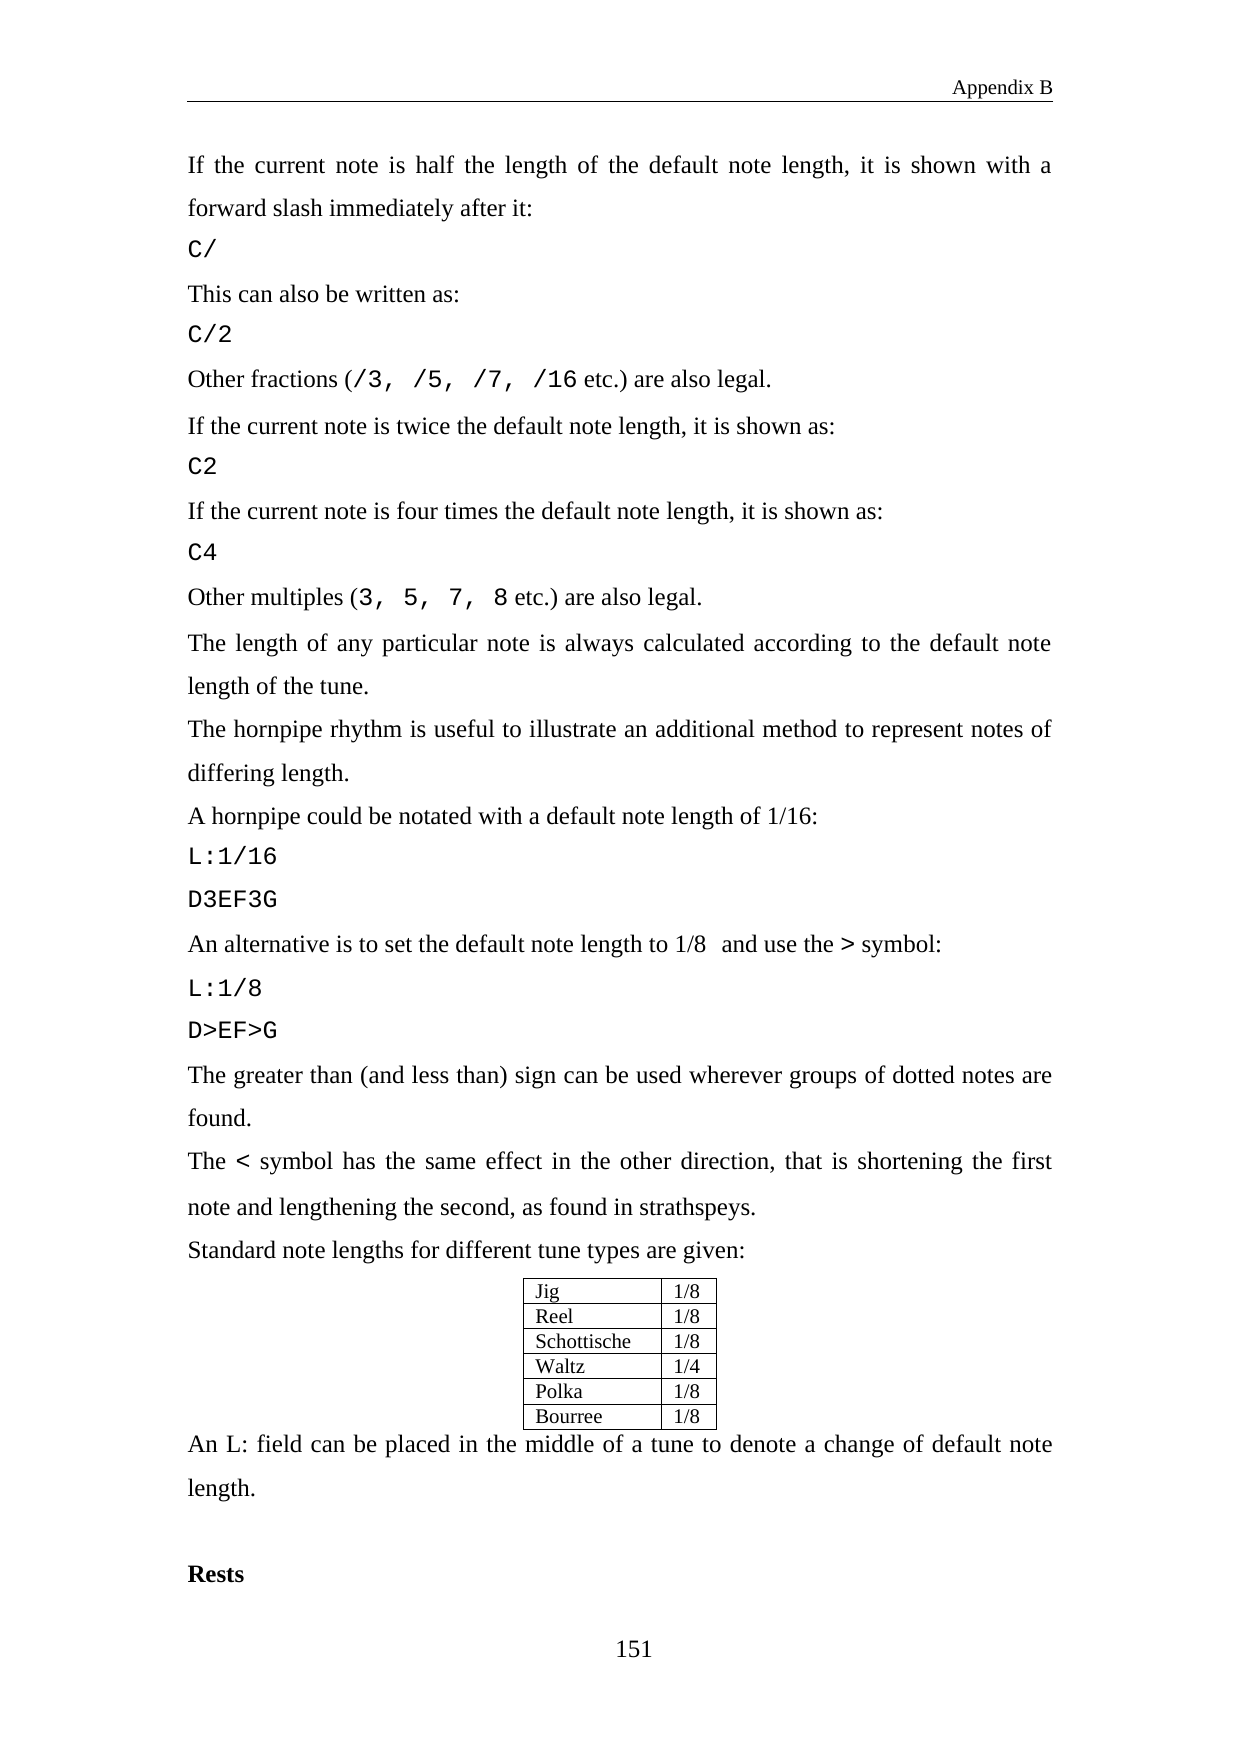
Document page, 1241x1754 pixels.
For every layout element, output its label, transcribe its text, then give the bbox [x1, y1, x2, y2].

text The greater than (and less than) sign can be used wherever groups of dotted notes are found. [187, 1060, 1053, 1132]
text The length of any particular note is always calculated according to the default note length of the tune. [187, 628, 1053, 700]
text C4 [187, 539, 1053, 568]
text If the current note is twice the default note length, it is shown as: [187, 411, 1053, 439]
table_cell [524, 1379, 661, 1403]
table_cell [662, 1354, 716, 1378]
text C2 [187, 454, 1053, 482]
text C/2 [187, 322, 1053, 350]
text L:1/8 D>EF>G [187, 975, 1053, 1046]
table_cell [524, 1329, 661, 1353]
text The hornpipe rhythm is useful to illustrate an additional method to represent notes of differing length. [187, 714, 1053, 786]
text If the current note is four times the default note length, it is shown as: [187, 496, 1053, 525]
text If the current note is half the length of the default note length, it is shown with a forward slash immediately after it: [187, 150, 1053, 222]
text Standard note lengths for different tune types are given: [187, 1235, 1053, 1263]
text A hornpipe could be notated with a default note length of 1/16: [187, 801, 1053, 829]
text Rests [187, 1559, 1053, 1588]
text L:1/16 D3EF3G [187, 844, 1053, 915]
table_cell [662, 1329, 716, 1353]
text Other fractions (/3, /5, /7, /16 etc.) are also legal. [187, 364, 1053, 395]
text An alternative is to set the default note length to 1/8 and use the > symbol: [187, 929, 1053, 960]
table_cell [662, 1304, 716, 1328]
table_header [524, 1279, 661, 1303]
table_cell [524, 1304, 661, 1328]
text The < symbol has the same effect in the other direction, that is shortening the first note and lengthening the second, as found in strathspeys. [187, 1146, 1053, 1220]
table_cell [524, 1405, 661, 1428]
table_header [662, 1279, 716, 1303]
text C/ This can also be written as: [187, 236, 1053, 308]
text An L: field can be placed in the middle of a tune to denote a change of default note length. [187, 1429, 1053, 1501]
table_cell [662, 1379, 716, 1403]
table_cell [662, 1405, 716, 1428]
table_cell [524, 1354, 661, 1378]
text Other multiples (3, 5, 7, 8 etc.) are also legal. [187, 582, 1053, 613]
